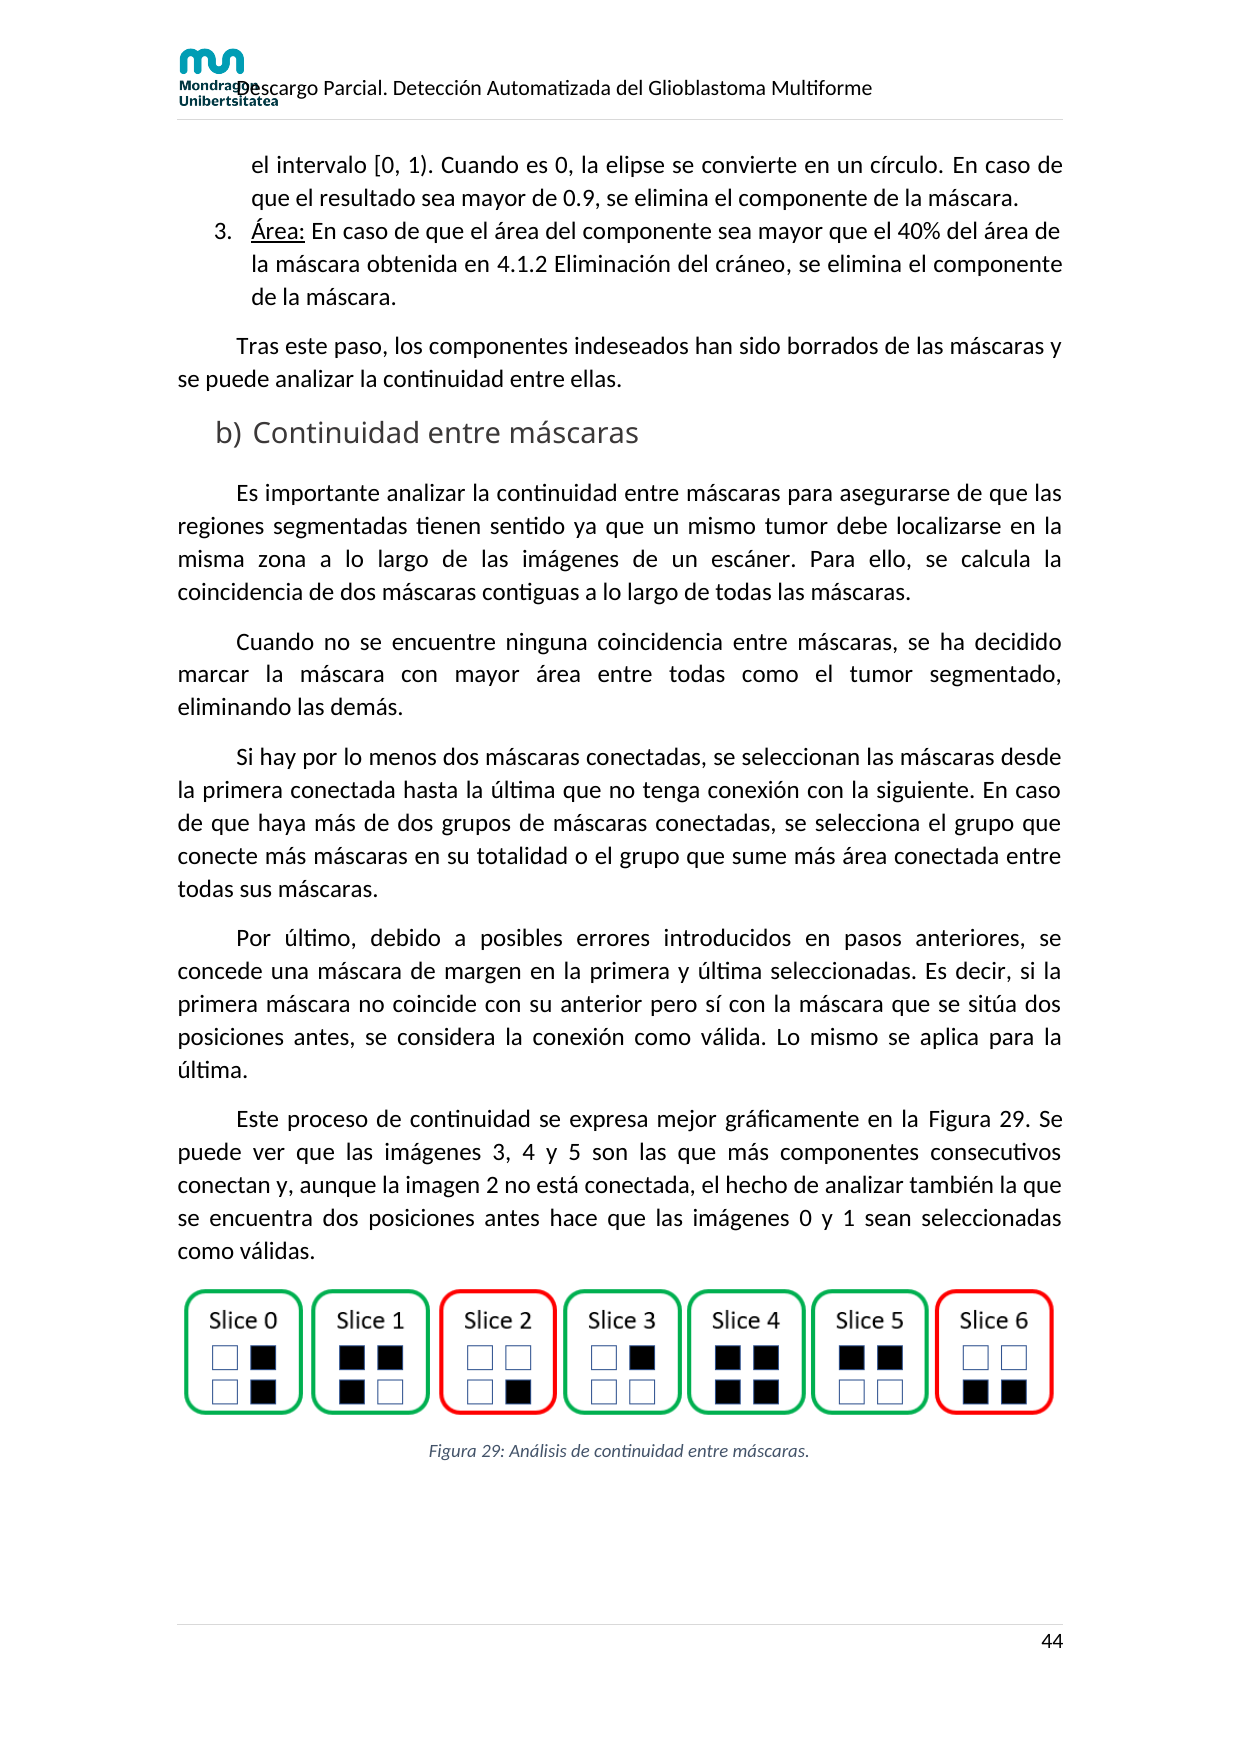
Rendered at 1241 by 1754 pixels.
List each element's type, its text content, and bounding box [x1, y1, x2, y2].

text Este proceso de continuidad se expresa mejor gráficamente en la Figura 29. Se puede ver que las imágenes 3, 4 y 5 son las que más componentes consecutivos conectan y, aunque la imagen 2 no está conectada, el hecho de analizar también la que se encuentra dos posiciones antes hace que las imágenes 0 y 1 sean seleccionadas como válidas. [177, 1104, 1063, 1266]
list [213, 149, 1063, 212]
text Tras este paso, los componentes indeseados han sido borrados de las máscaras y se puede analizar la continuidad entre ellas. [177, 330, 1063, 394]
text Figura 29: Análisis de continuidad entre máscaras. [177, 1439, 1063, 1462]
text Por último, debido a posibles errores introducidos en pasos anteriores, se concede una máscara de margen en la primera y última seleccionadas. Es decir, si la primera máscara no coincide con su anterior pero sí con la máscara que se sitúa dos posiciones antes, se considera la conexión como válida. Lo mismo se aplica para la última. [177, 922, 1063, 1084]
picture [154, 36, 291, 118]
picture [177, 1285, 1063, 1420]
text Cuando no se encuentre ninguna coincidencia entre máscaras, se ha decidido marcar la máscara con mayor área entre todas como el tumor segmentado, eliminando las demás. [177, 626, 1063, 722]
subtitle Continuidad entre máscaras [215, 413, 1063, 452]
text Es importante analizar la continuidad entre máscaras para asegurarse de que las regiones segmentadas tienen sentido ya que un mismo tumor debe localizarse en la misma zona a lo largo de las imágenes de un escáner. Para ello, se calcula la coincidencia de dos máscaras contiguas a lo largo de todas las máscaras. [177, 477, 1063, 607]
list Área: En caso de que el área del componente sea mayor que el 40% del área de la máscara obtenida en 4.1.2 Eliminación del cráneo, se elimina el componente de la máscara. [213, 215, 1063, 311]
text Si hay por lo menos dos máscaras conectadas, se seleccionan las máscaras desde la primera conectada hasta la última que no tenga conexión con la siguiente. En caso de que haya más de dos grupos de máscaras conectadas, se selecciona el grupo que conecte más máscaras en su totalidad o el grupo que sume más área conectada entre todas sus máscaras. [177, 741, 1063, 903]
